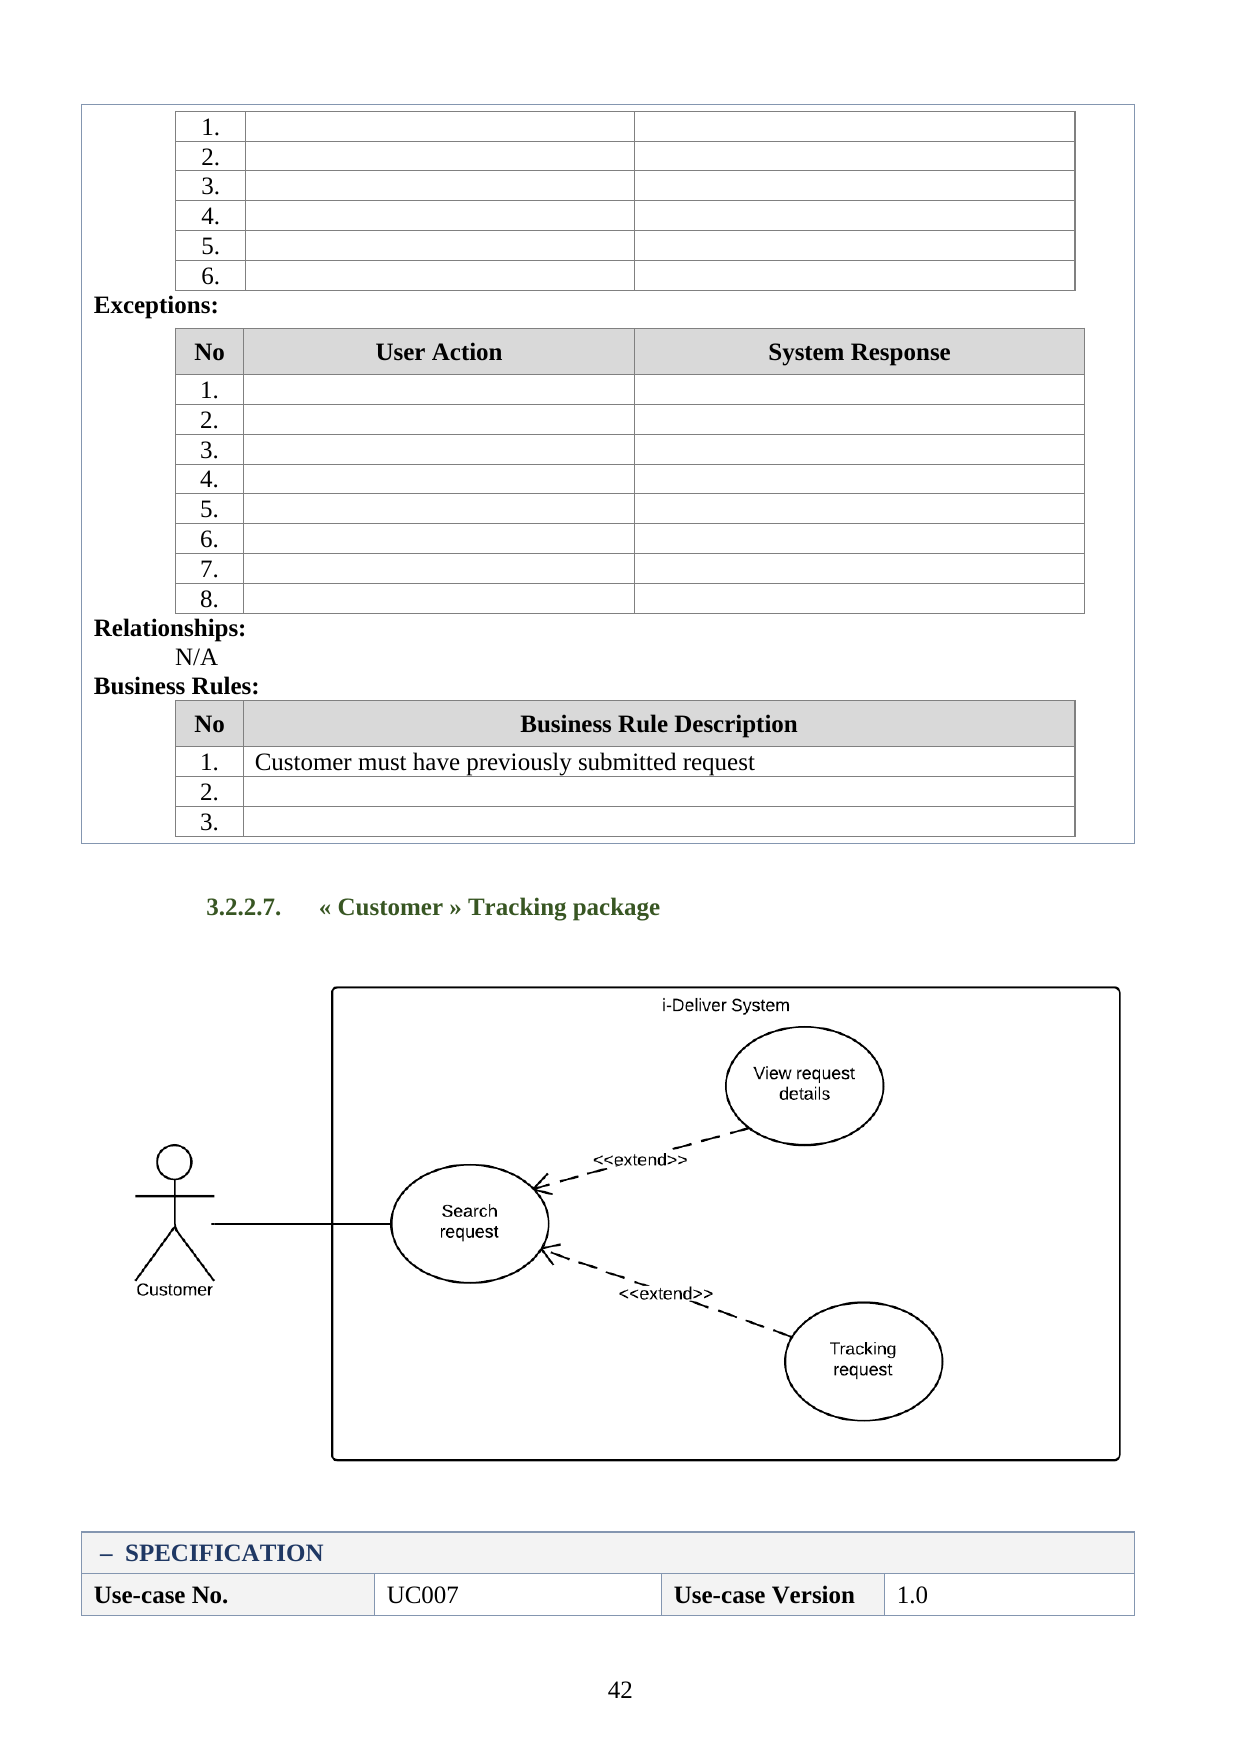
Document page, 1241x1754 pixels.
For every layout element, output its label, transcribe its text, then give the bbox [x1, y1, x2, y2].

picture [93, 935, 1168, 1513]
table_cell 1.0 [885, 1574, 1134, 1615]
subtitle « Customer » Tracking package [206, 892, 1146, 920]
table_cell UC007 [375, 1574, 661, 1615]
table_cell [82, 105, 1134, 843]
table_cell Use-case Version [662, 1574, 884, 1615]
table_cell Use-case No. [82, 1574, 374, 1615]
table_header – SPECIFICATION [82, 1533, 1134, 1573]
